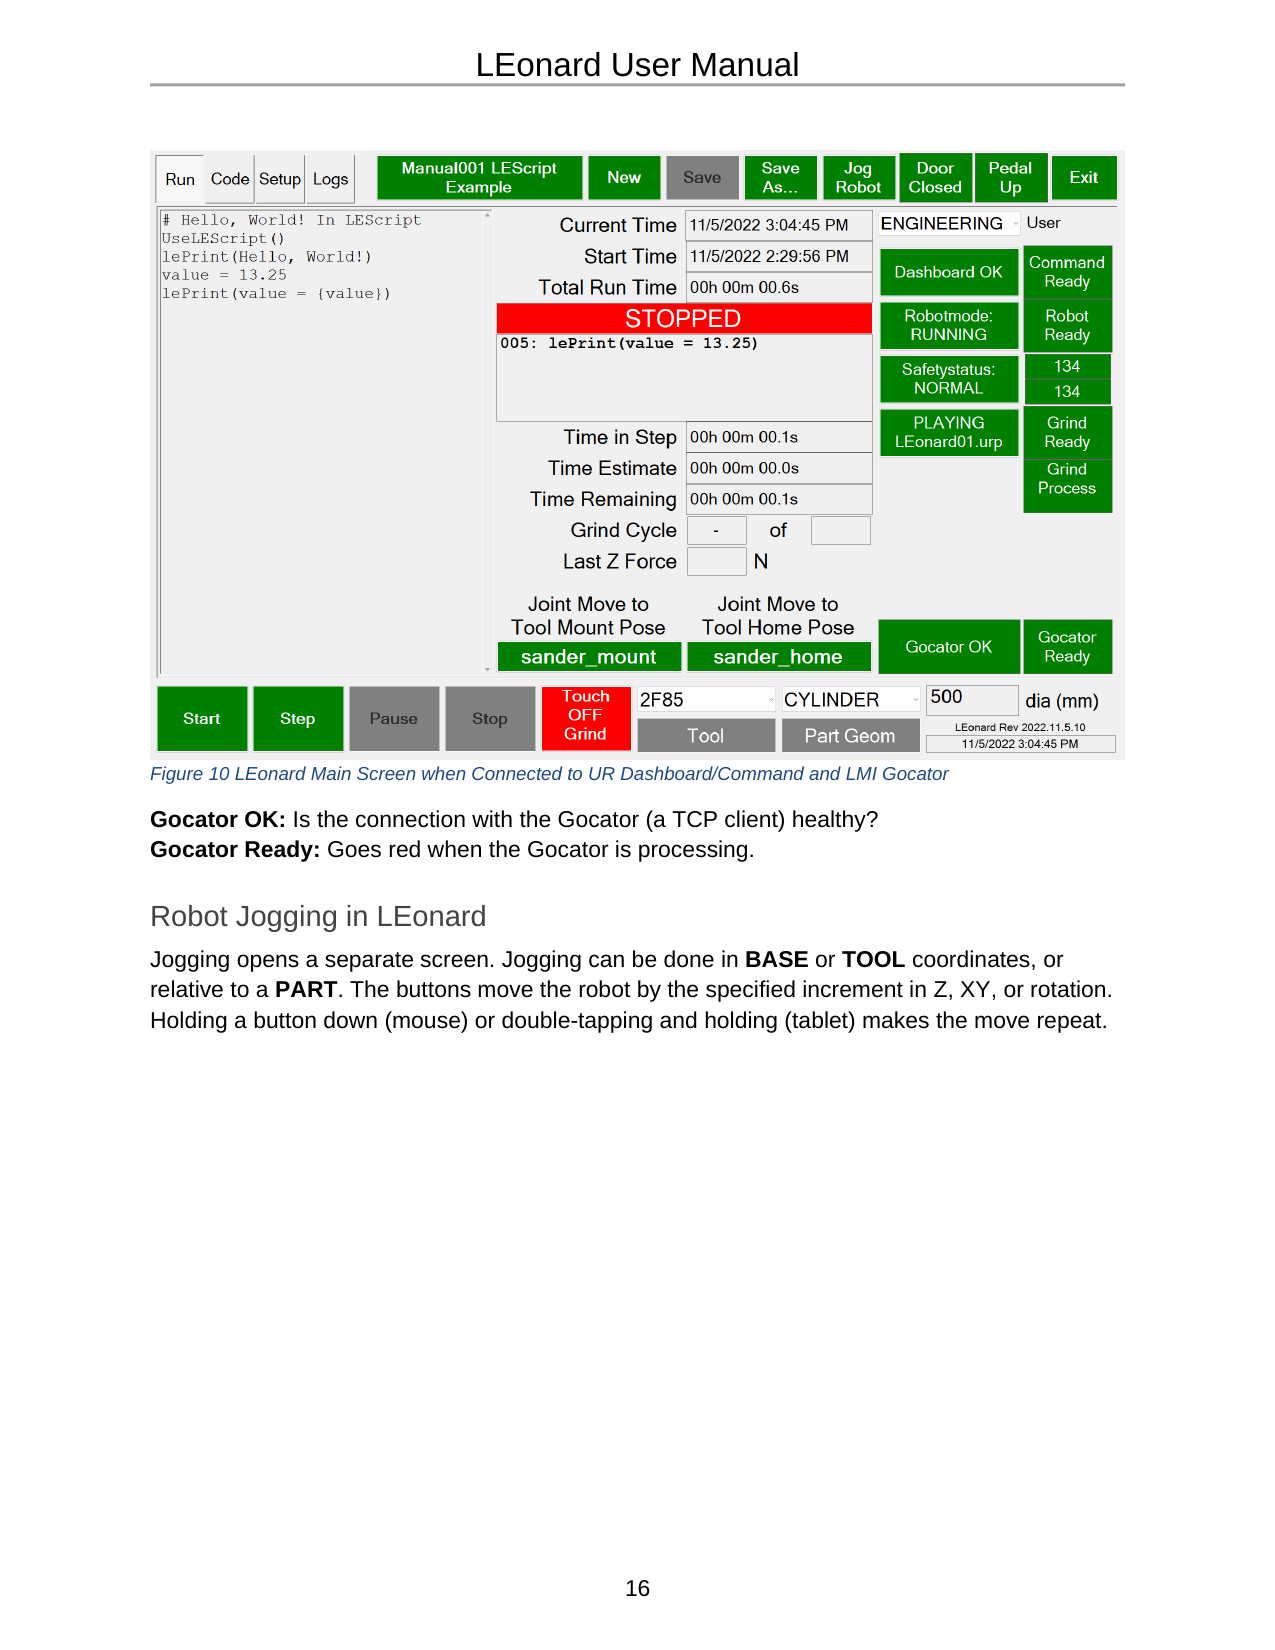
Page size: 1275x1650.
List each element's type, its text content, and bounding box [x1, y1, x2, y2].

text Holding a button down (mouse) or double-tapping and holding (tablet) makes the move repeat. [150, 1007, 1125, 1033]
subtitle Robot Jogging in LEonard [150, 899, 1125, 933]
text Gocator Ready: Goes red when the Gocator is processing. [150, 836, 1125, 862]
text Gocator OK: Is the connection with the Gocator (a TCP client) healthy? [150, 806, 1125, 832]
picture [150, 150, 1125, 760]
text Jogging opens a separate screen. Jogging can be done in BASE or TOOL coordinates, or relative to a PART. The buttons move the robot by the specified increment in Z, XY, or rotation. [150, 946, 1125, 1003]
